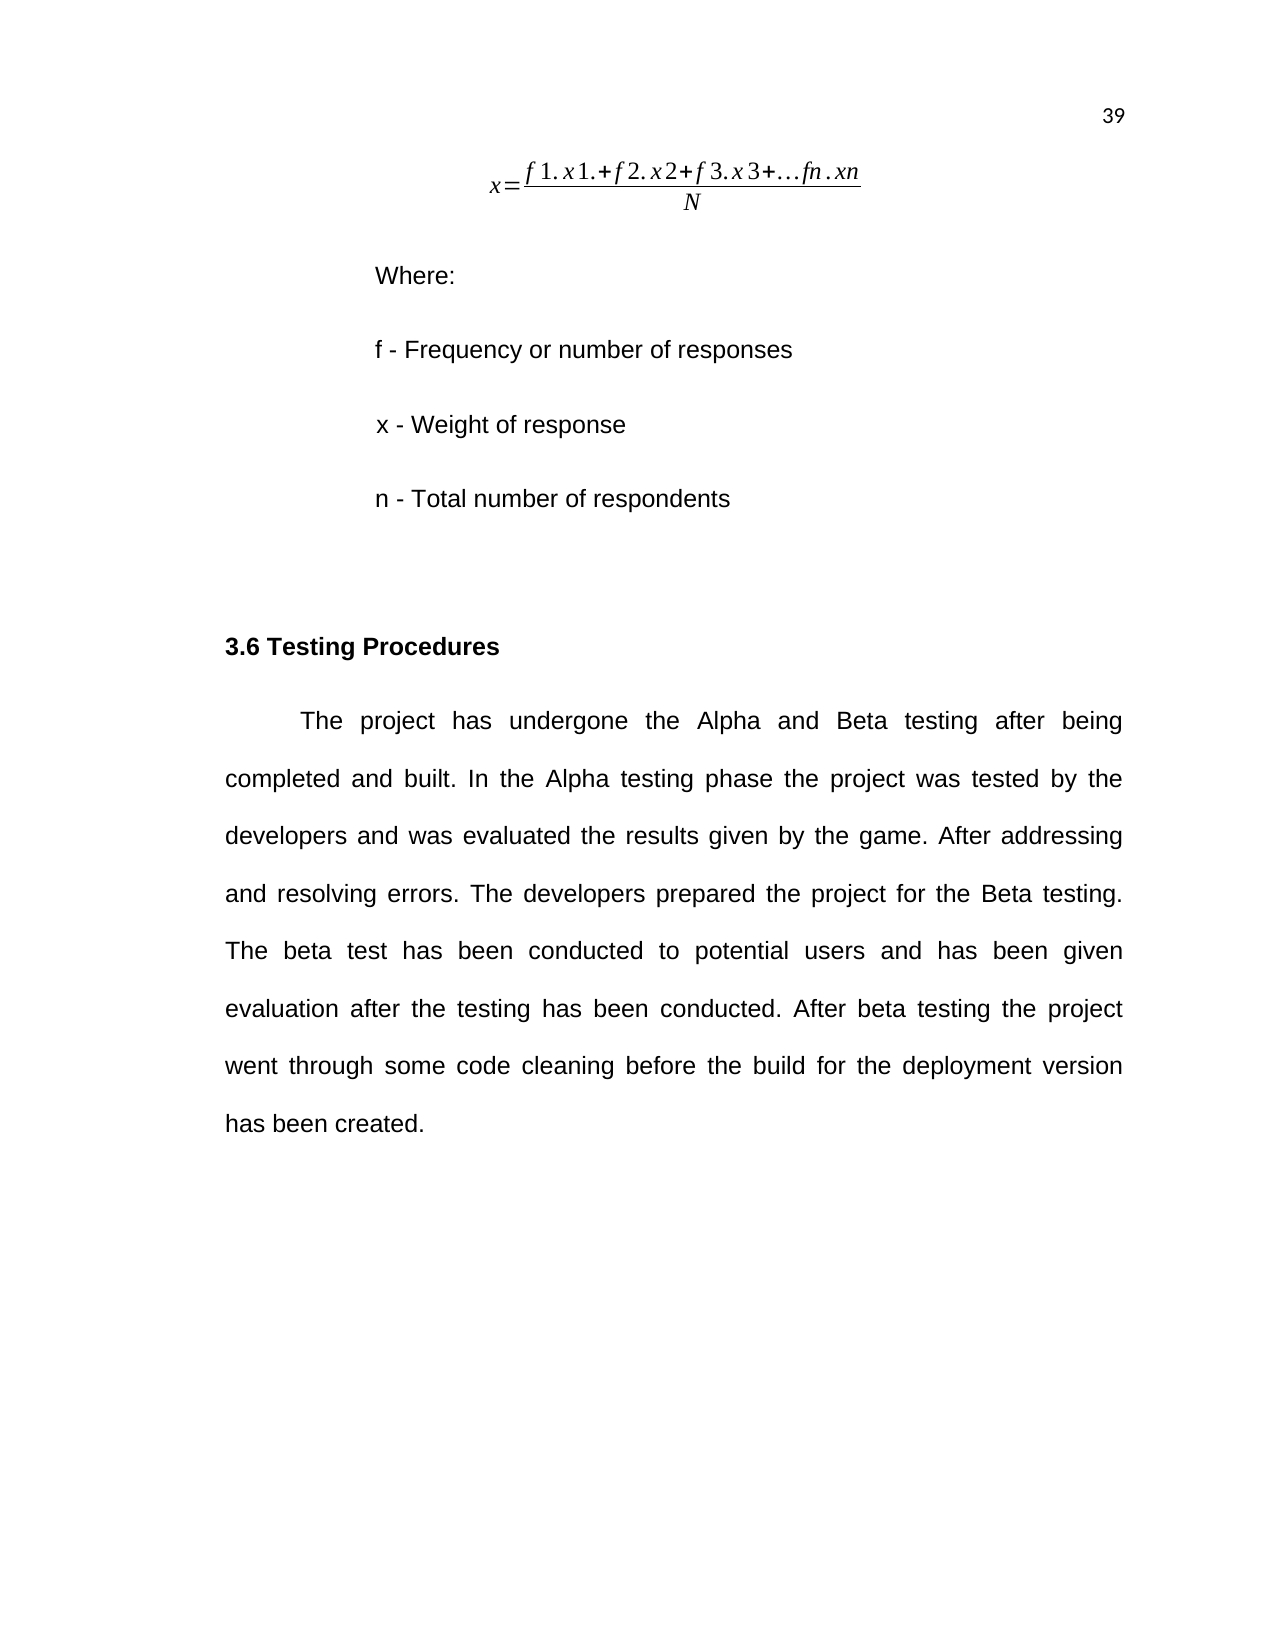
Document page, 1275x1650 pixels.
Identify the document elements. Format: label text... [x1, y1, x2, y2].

text f - Frequency or number of responses [225, 335, 1125, 364]
text 3.6 Testing Procedures [225, 632, 1125, 661]
text Where: [225, 261, 1125, 290]
text n - Total number of respondents [225, 484, 1125, 512]
text The project has undergone the Alpha and Beta testing after being completed and built. In the Alpha testing phase the project was tested by the developers and was evaluated the results given by the game. After addressing and resolving errors. The developers prepared the project for the Beta testing. The beta test has been conducted to potential users and has been given evaluation after the testing has been conducted. After beta testing the project went through some code cleaning before the build for the deployment version has been created. [225, 706, 1125, 1137]
text x - Weight of response [225, 409, 1125, 438]
